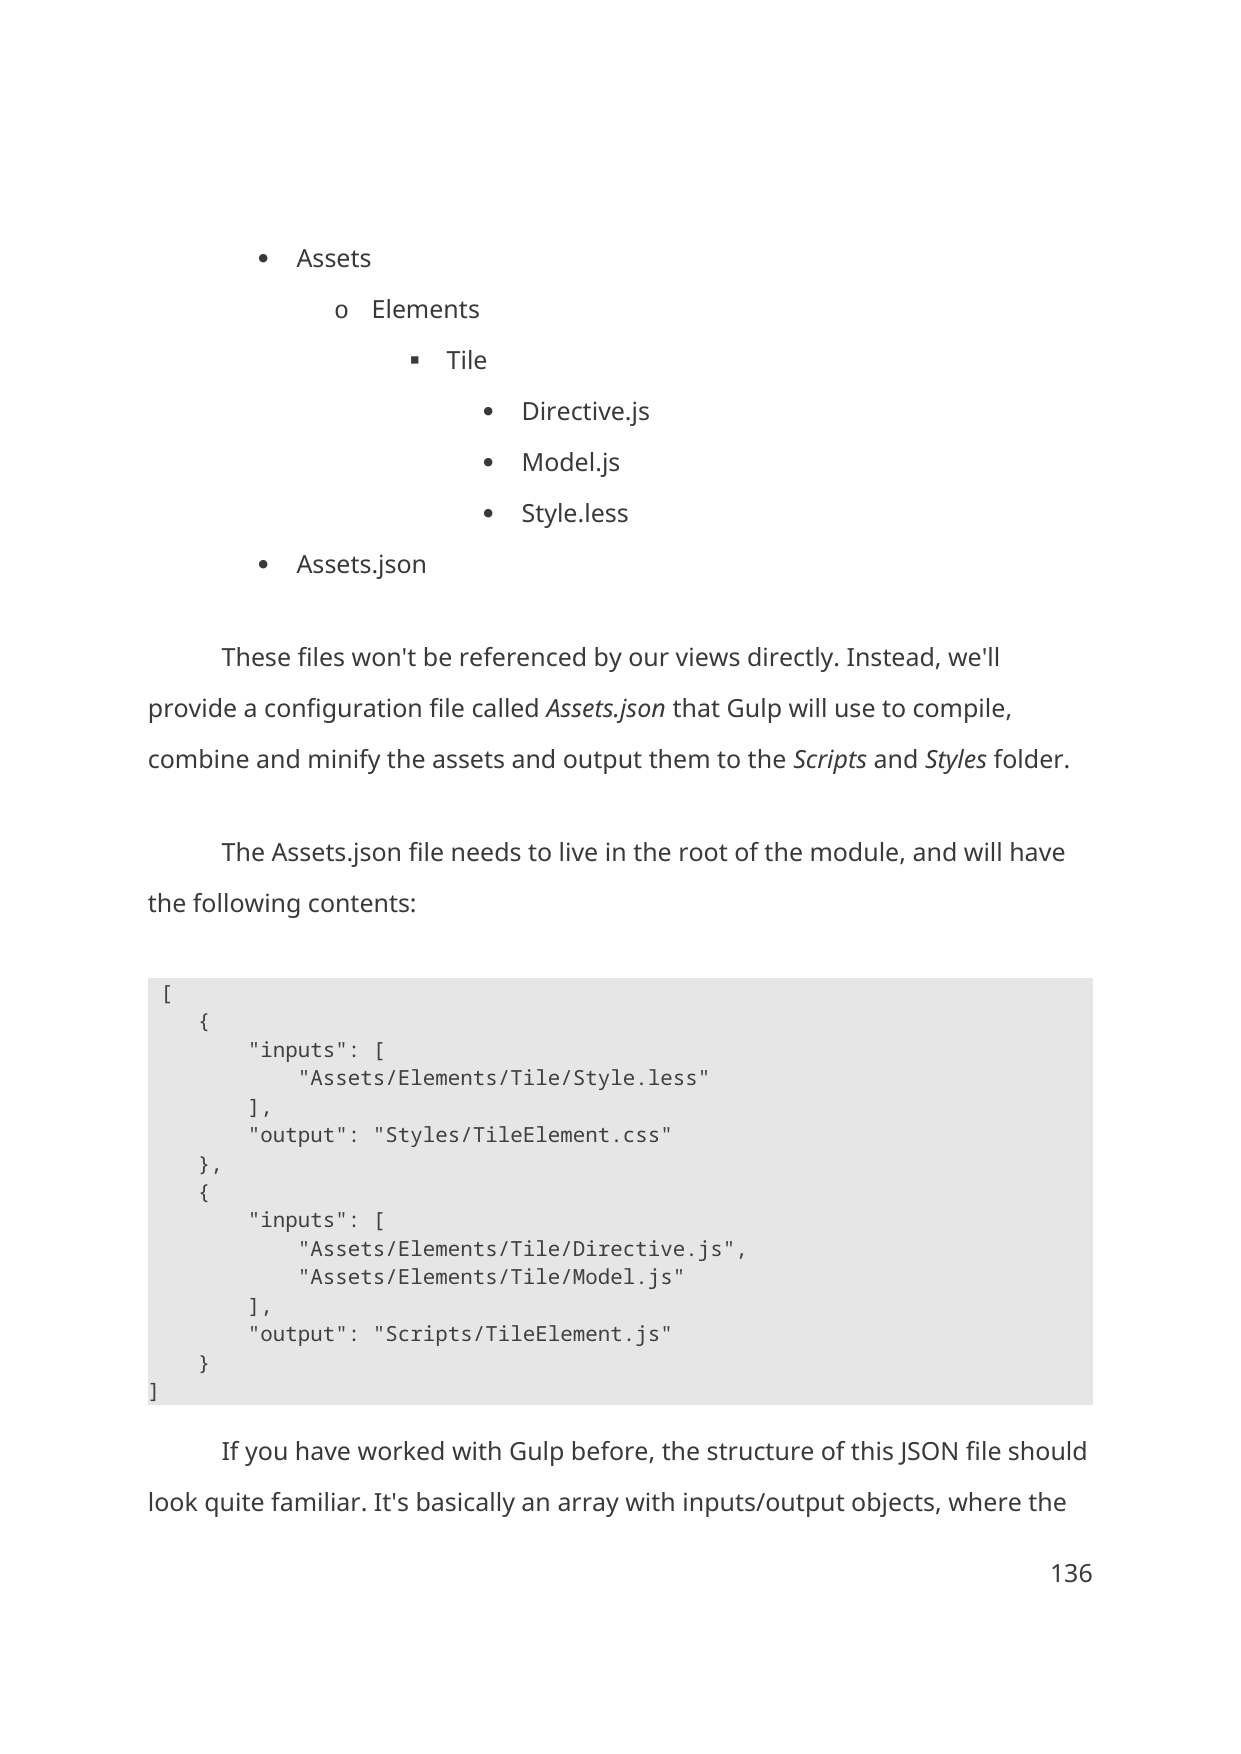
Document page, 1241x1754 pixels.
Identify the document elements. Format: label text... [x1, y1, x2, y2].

text "inputs": [ [148, 1206, 1093, 1234]
text The Assets.json file needs to live in the root of the module, and will have the following contents: [148, 834, 1093, 919]
list Elements [334, 291, 1093, 326]
text "output": "Styles/TileElement.css" [148, 1120, 1093, 1149]
text [ [148, 978, 1093, 1007]
list Model.js [484, 445, 1093, 479]
text These files won't be referenced by our views directly. Instead, we'll provide a configuration file called Assets.json that Gulp will use to compile, combine and minify the assets and output them to the Scripts and Styles folder. [148, 639, 1093, 776]
text ], [148, 1092, 1093, 1120]
text }, [148, 1149, 1093, 1177]
text { [148, 1007, 1093, 1035]
list Assets [259, 240, 1093, 274]
text { [148, 1177, 1093, 1206]
text "Assets/Elements/Tile/Directive.js", [148, 1234, 1093, 1262]
list Assets.json [259, 547, 1093, 581]
text ] [148, 1376, 1093, 1405]
text ], [148, 1291, 1093, 1319]
list Tile [409, 343, 1093, 377]
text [148, 1434, 1093, 1519]
text "Assets/Elements/Tile/Style.less" [148, 1063, 1093, 1092]
text "Assets/Elements/Tile/Model.js" [148, 1262, 1093, 1291]
text "inputs": [ [148, 1035, 1093, 1063]
list Directive.js [484, 394, 1093, 428]
text "output": "Scripts/TileElement.js" [148, 1319, 1093, 1348]
list Style.less [484, 496, 1093, 530]
text } [148, 1348, 1093, 1376]
